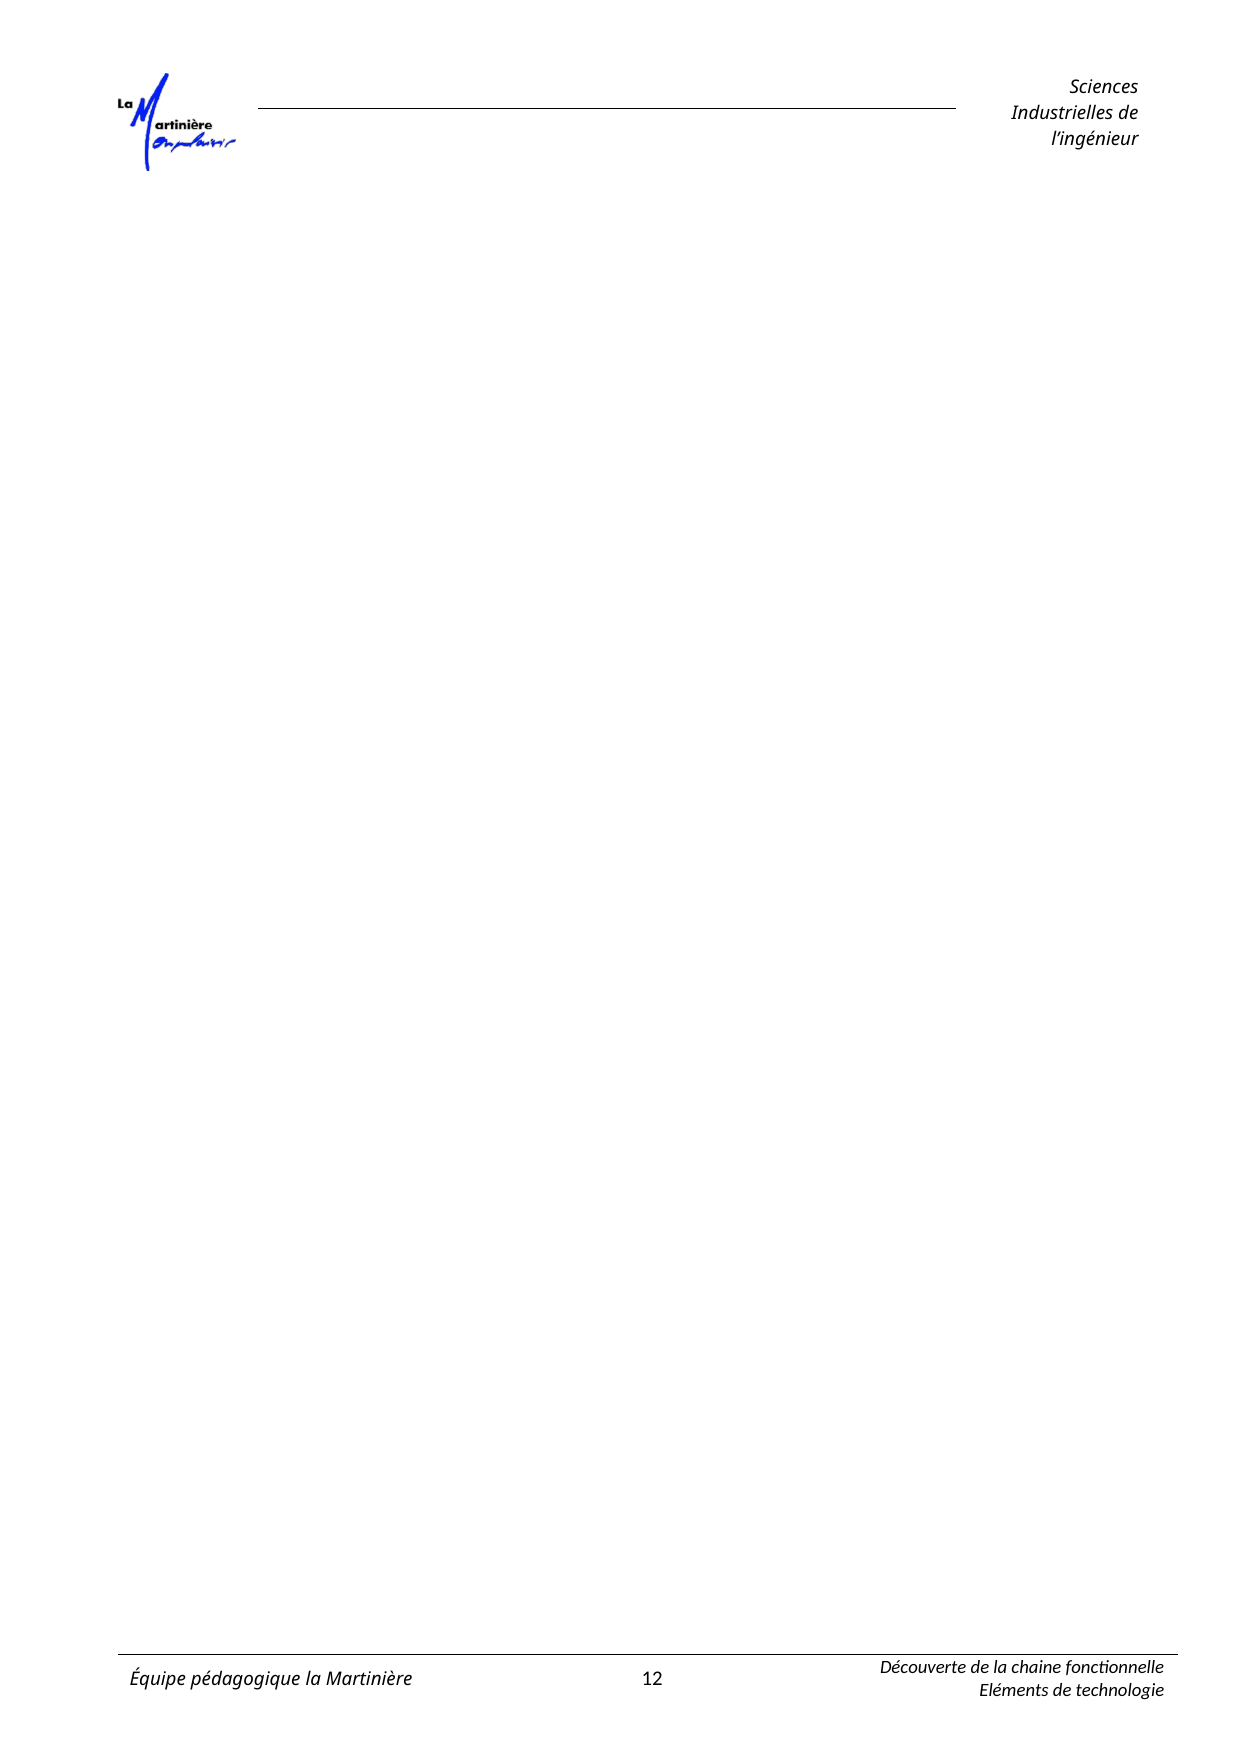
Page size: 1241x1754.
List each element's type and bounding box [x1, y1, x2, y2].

picture [117, 73, 236, 171]
